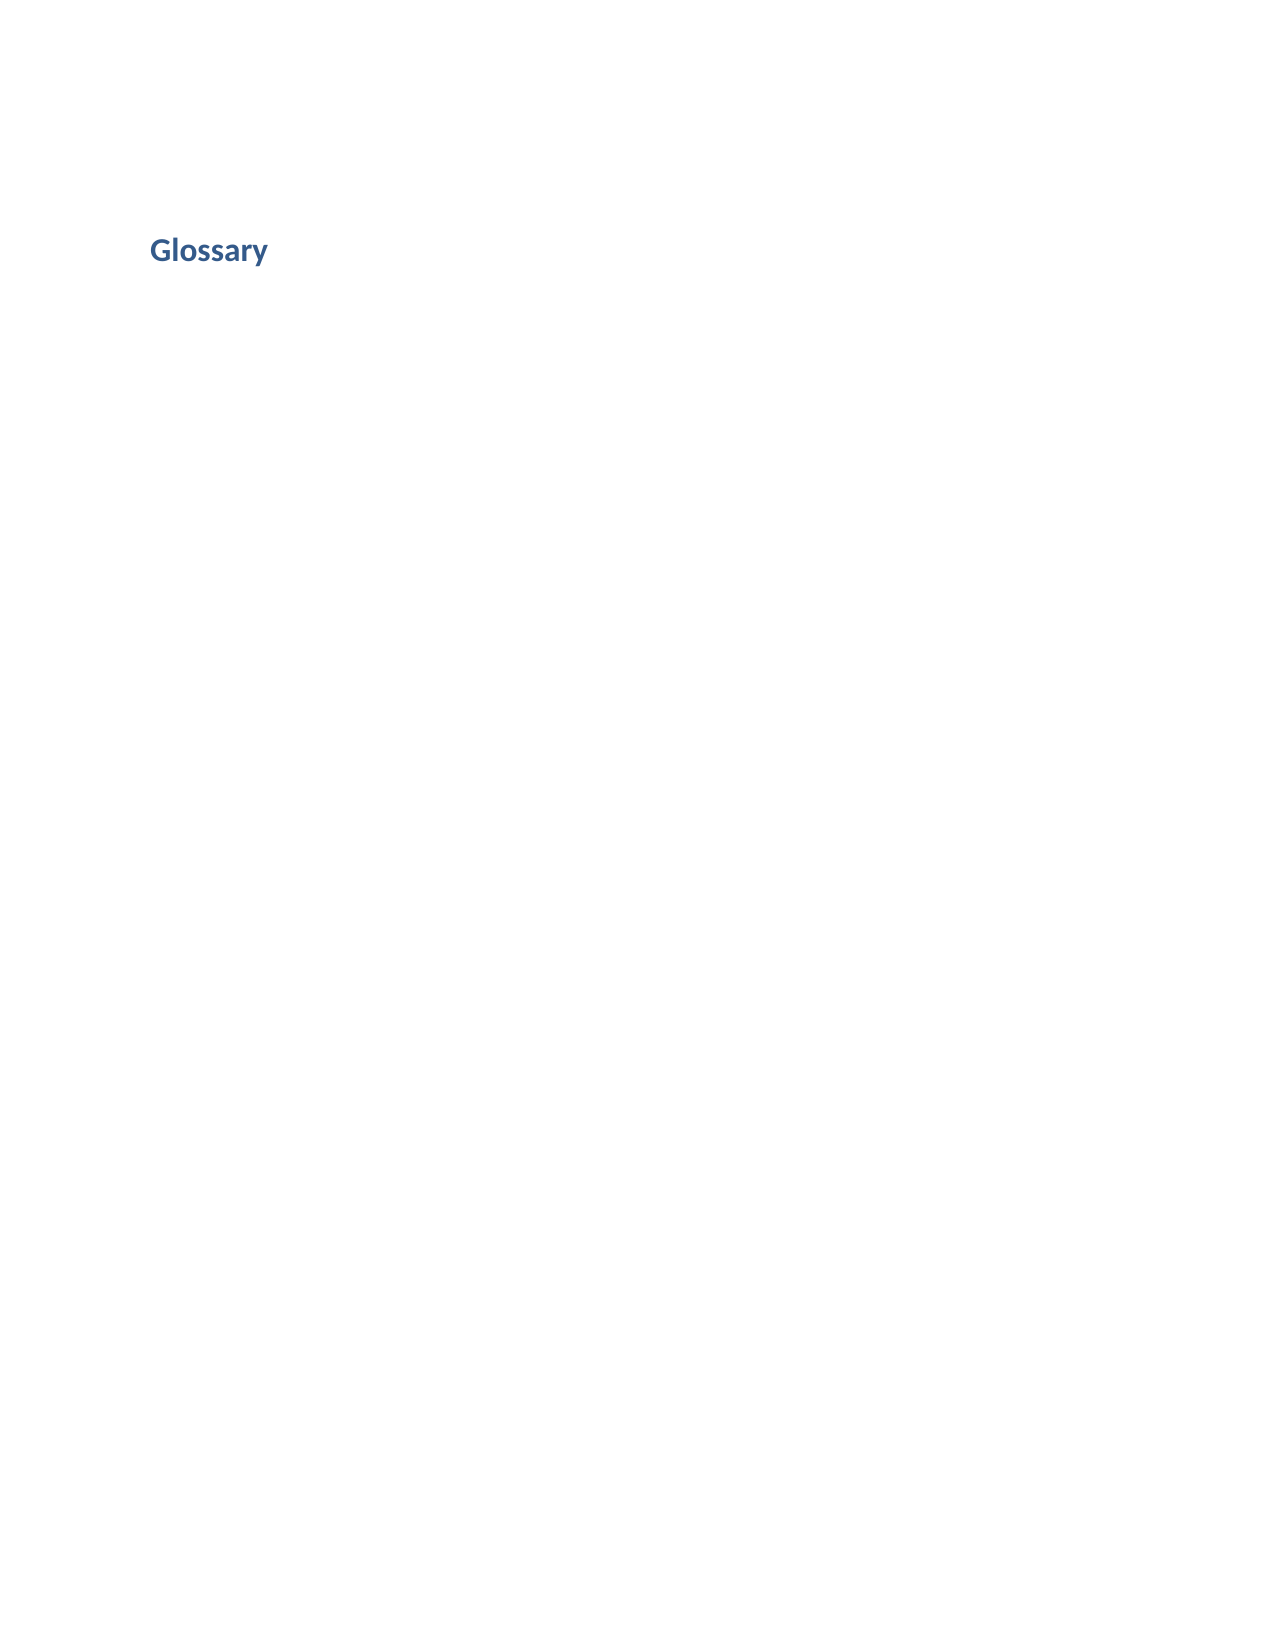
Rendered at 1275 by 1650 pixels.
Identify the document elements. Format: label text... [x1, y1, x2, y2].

subtitle Glossary [150, 229, 1125, 269]
